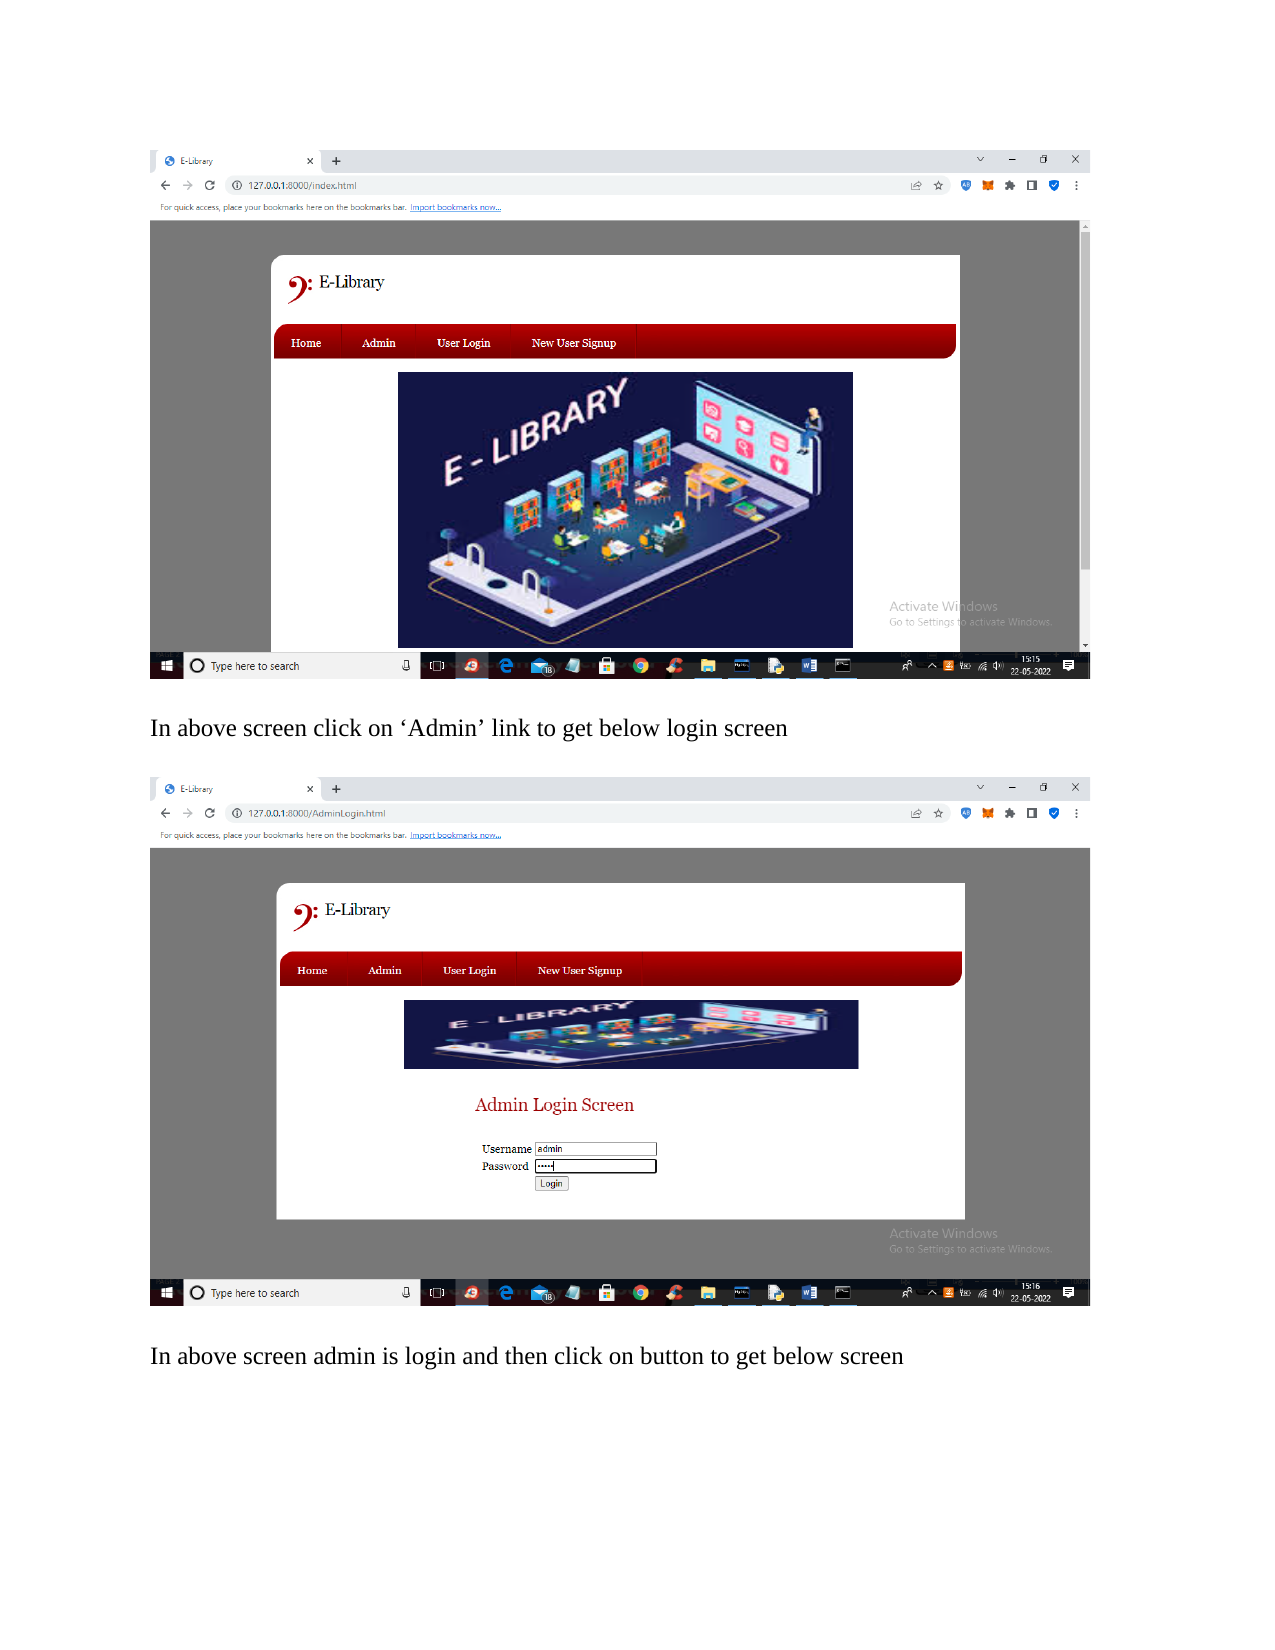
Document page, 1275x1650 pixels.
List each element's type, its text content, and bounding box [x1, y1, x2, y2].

picture [150, 150, 1091, 679]
text In above screen admin is login and then click on button to get below screen [150, 1341, 1125, 1369]
text In above screen click on ‘Admin’ link to get below login screen [150, 713, 1125, 742]
picture [150, 777, 1091, 1306]
